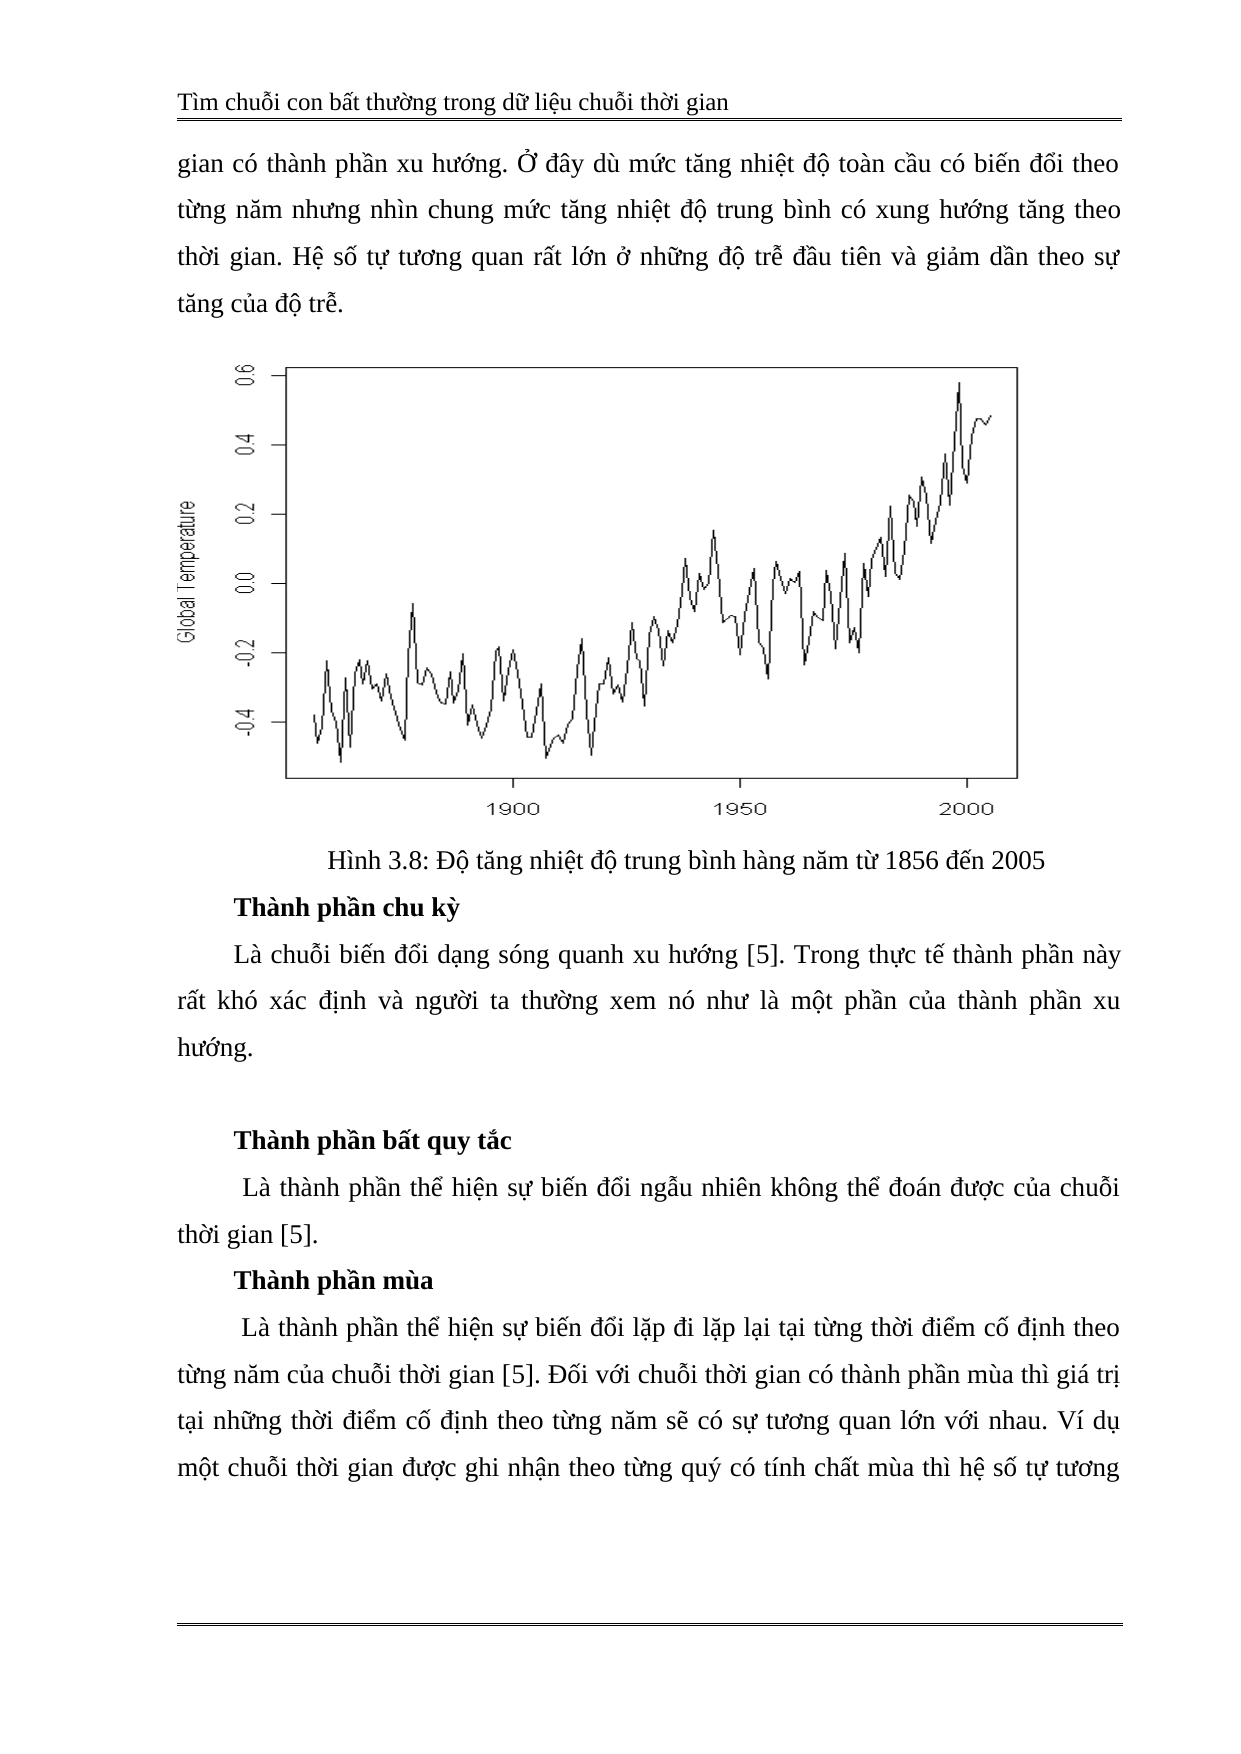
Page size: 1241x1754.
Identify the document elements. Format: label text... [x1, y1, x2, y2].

text Thành phần bất quy tắc [177, 1124, 1122, 1156]
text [177, 147, 1122, 318]
text Là chuỗi biến đổi dạng sóng quanh xu hướng [5]. Trong thực tế thành phần này rất khó xác định và người ta thường xem nó như là một phần của thành phần xu hướng. [177, 938, 1122, 1062]
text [177, 1311, 1122, 1482]
text Thành phần chu kỳ [177, 891, 1122, 922]
text Là thành phần thể hiện sự biến đổi ngẫu nhiên không thể đoán được của chuỗi thời gian [5]. [177, 1171, 1122, 1249]
picture [177, 333, 1048, 829]
text Thành phần mùa [177, 1264, 1122, 1296]
